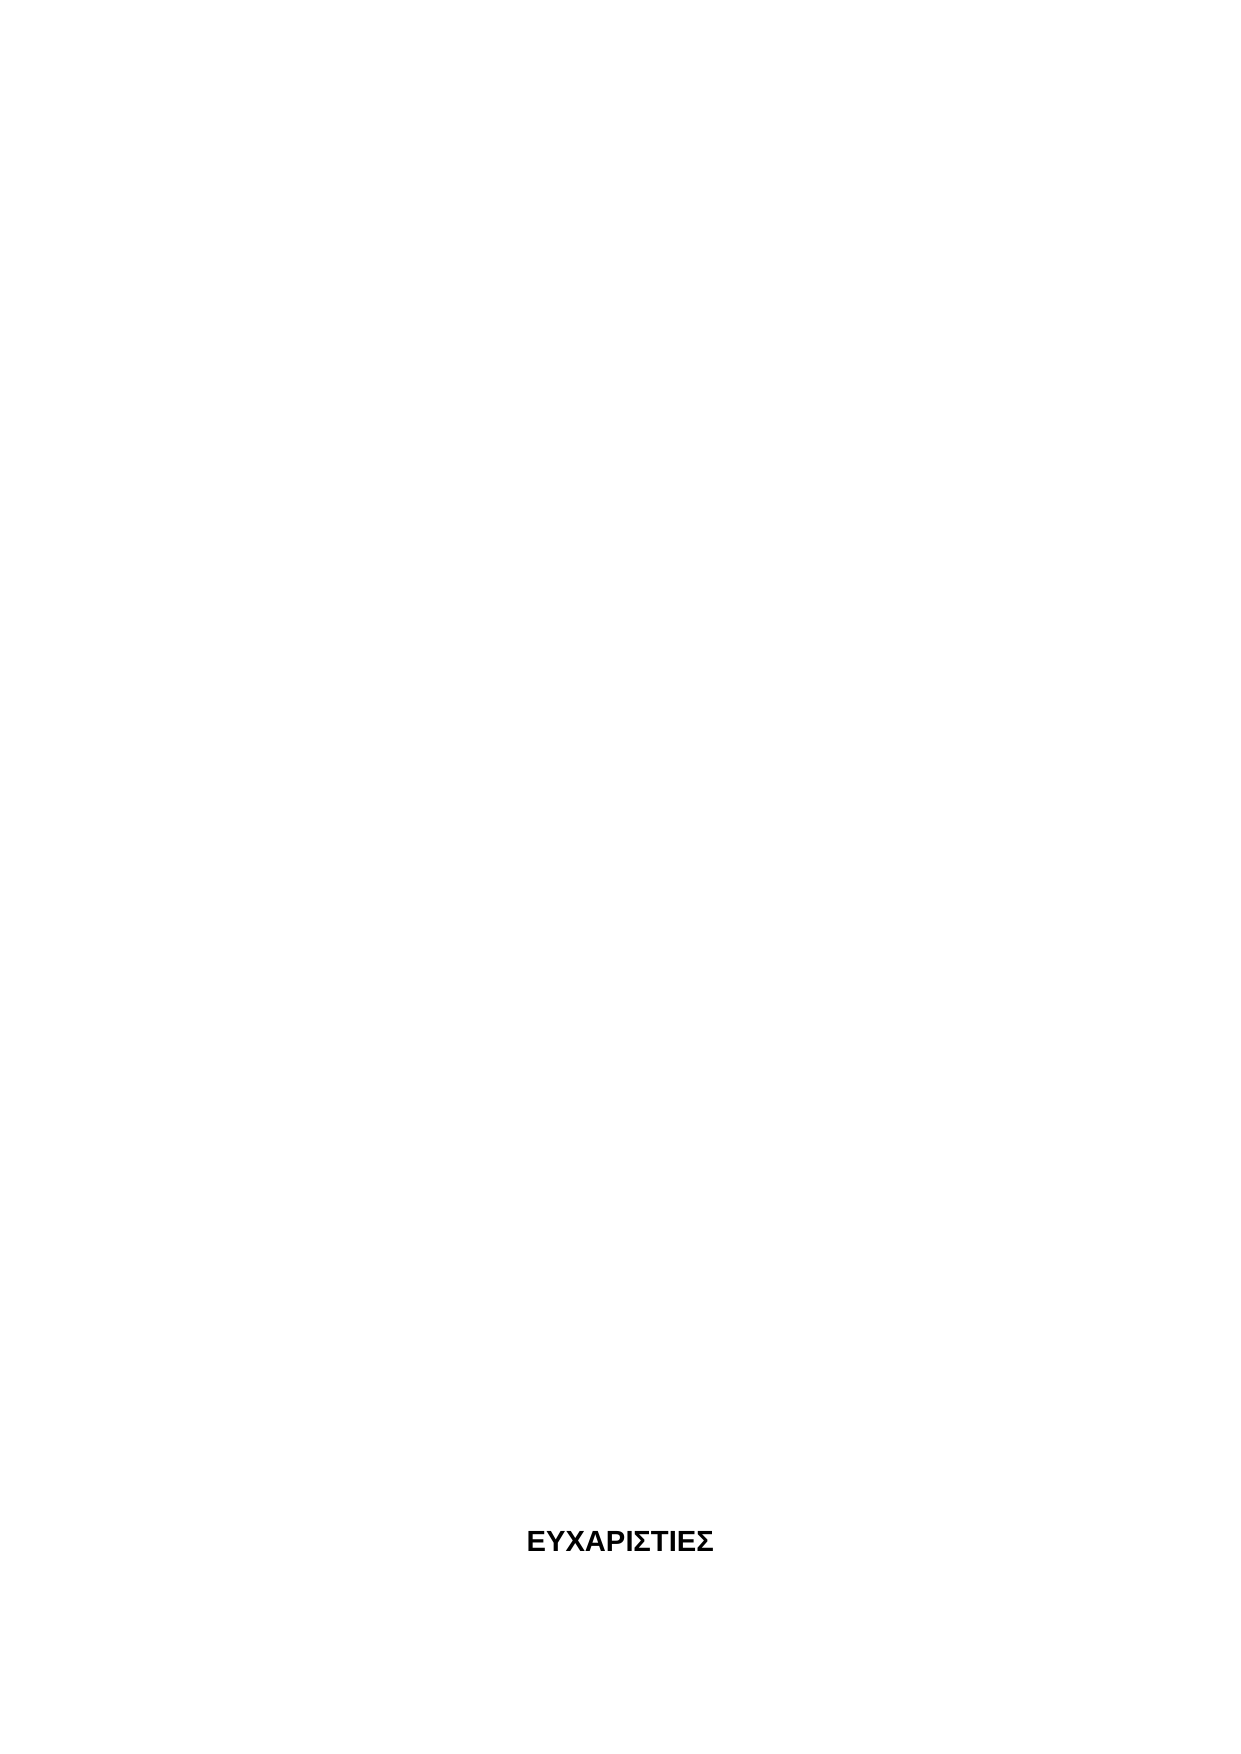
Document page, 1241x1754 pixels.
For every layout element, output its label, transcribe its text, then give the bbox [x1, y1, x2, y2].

text ΕΥΧΑΡΙΣΤΙΕΣ [118, 1524, 1122, 1558]
